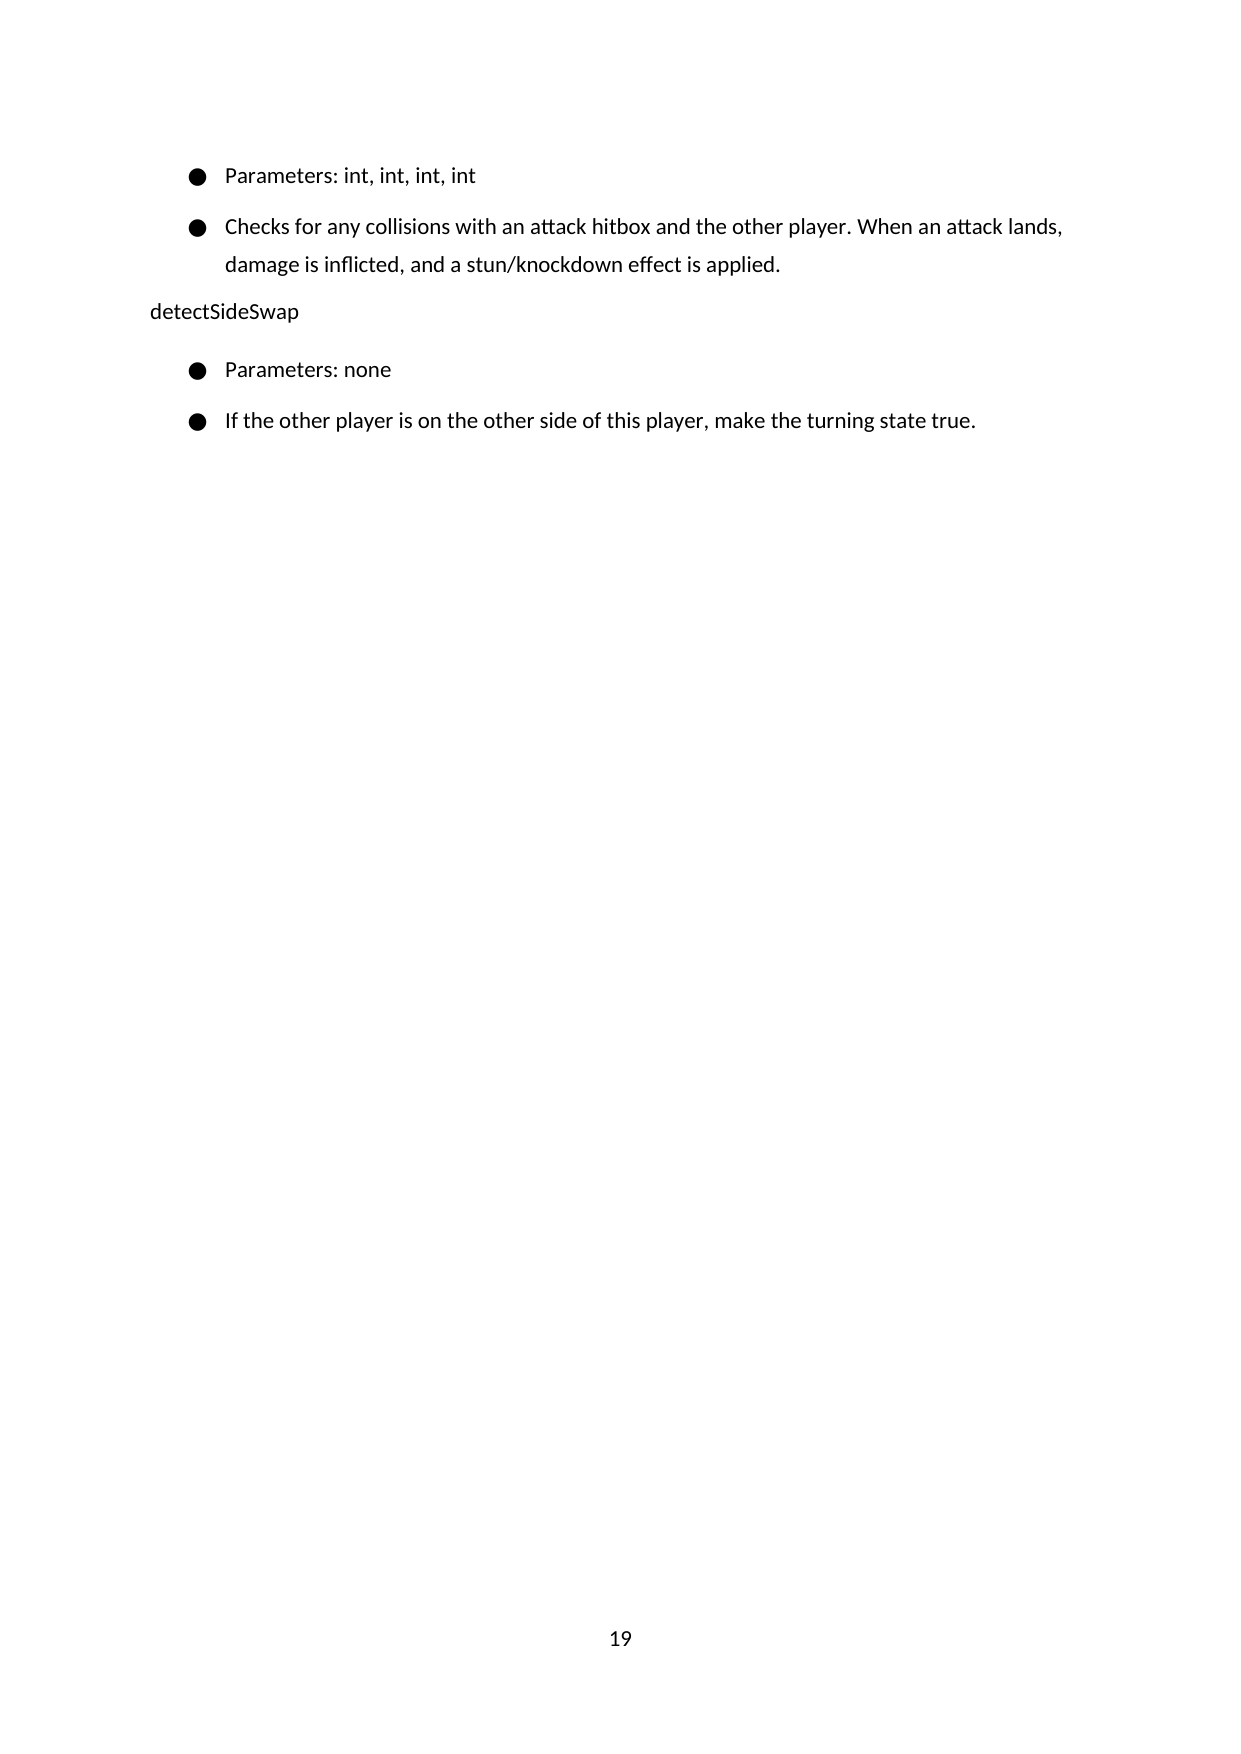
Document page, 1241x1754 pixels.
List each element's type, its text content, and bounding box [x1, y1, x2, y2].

list Parameters: int, int, int, int [187, 150, 1090, 197]
list Checks for any collisions with an attack hitbox and the other player. When an attack lands, damage is inflicted, and a stun/knockdown effect is applied. [187, 201, 1090, 278]
text detectSideSwap [150, 297, 1090, 325]
list Parameters: none [187, 344, 1090, 391]
list If the other player is on the other side of this player, make the turning state true. [187, 394, 1090, 441]
